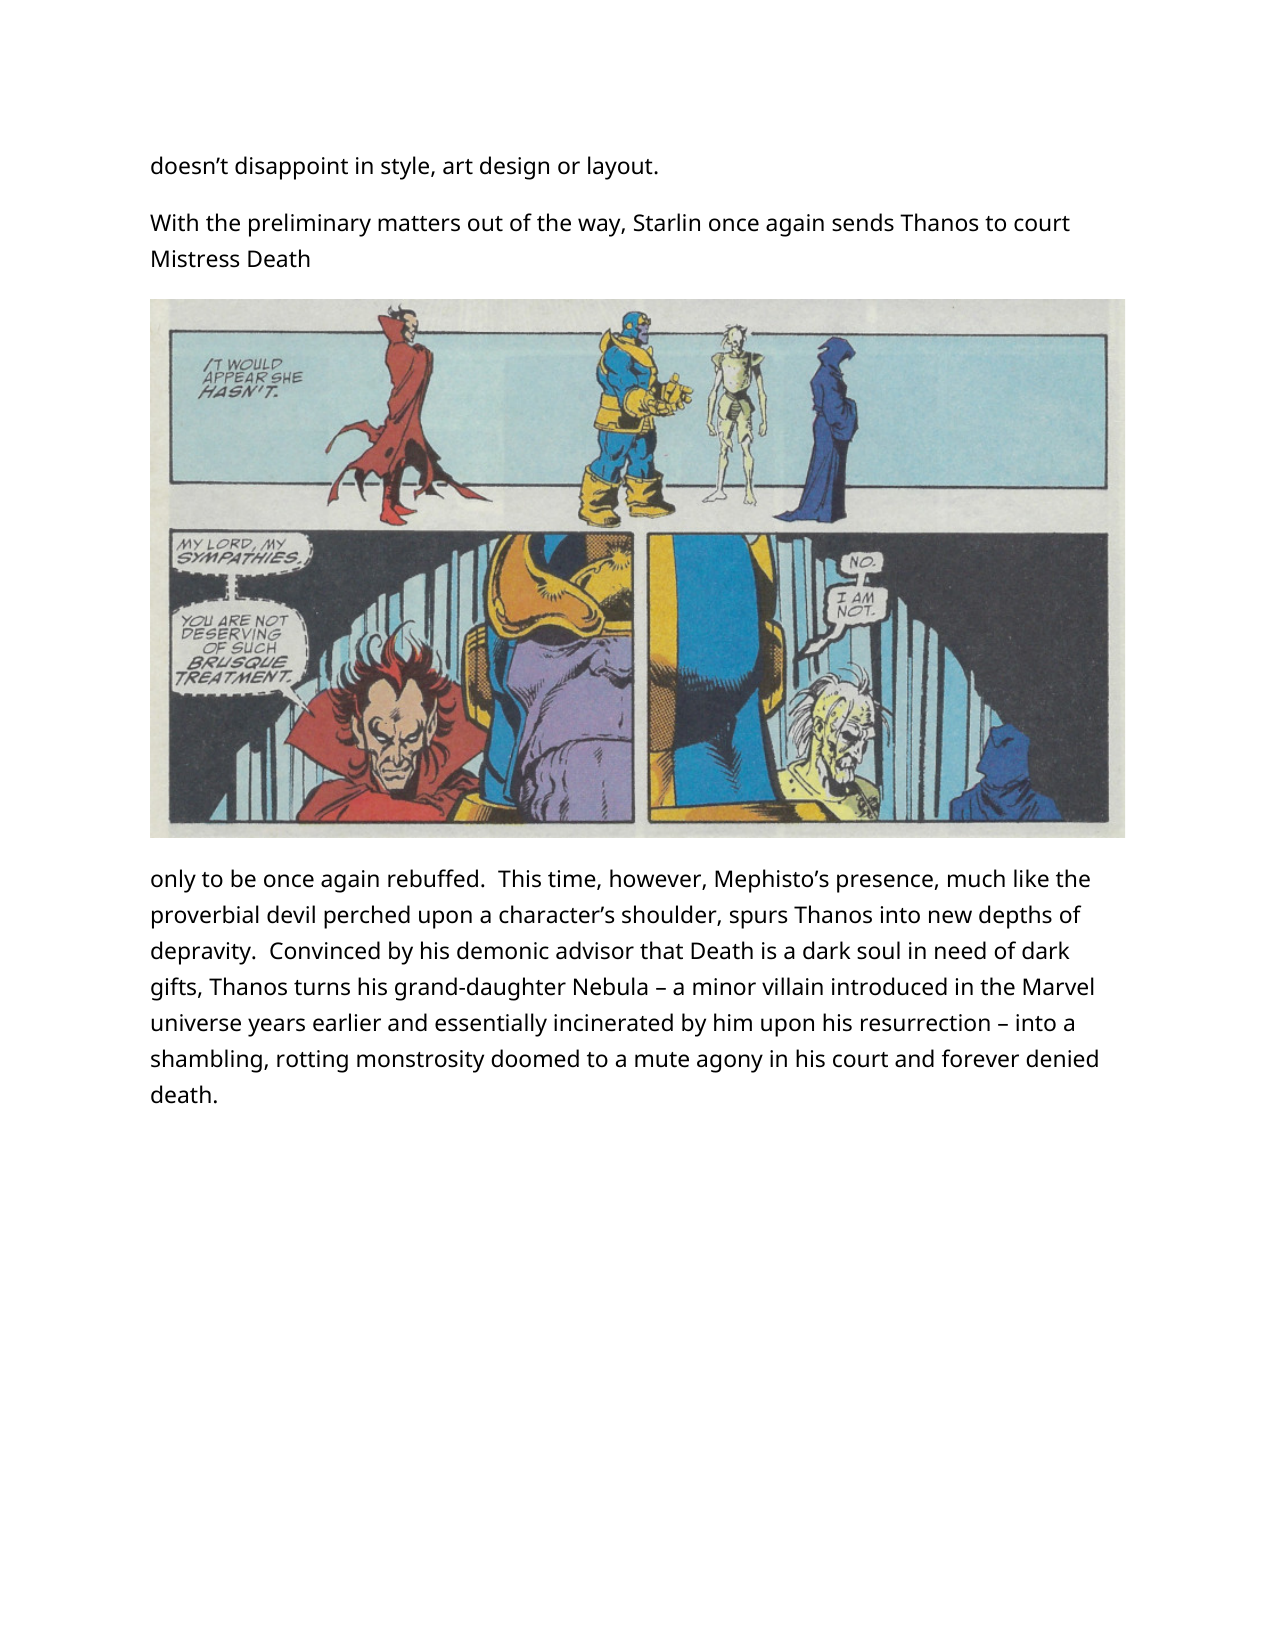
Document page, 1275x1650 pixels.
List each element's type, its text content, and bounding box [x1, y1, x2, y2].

text doesn’t disappoint in style, art design or layout. [150, 150, 1125, 181]
text only to be once again rebuffed. This time, however, Mephisto’s presence, much like the proverbial devil perched upon a character’s shoulder, spurs Thanos into new depths of depravity. Convinced by his demonic advisor that Death is a dark soul in need of dark gifts, Thanos turns his grand-daughter Nebula – a minor villain introduced in the Marvel universe years earlier and essentially incinerated by him upon his resurrection – into a shambling, rotting monstrosity doomed to a mute agony in his court and forever denied death. [150, 863, 1125, 1110]
text With the preliminary matters out of the way, Starlin once again sends Thanos to court Mistress Death [150, 207, 1125, 274]
picture [150, 299, 1125, 838]
